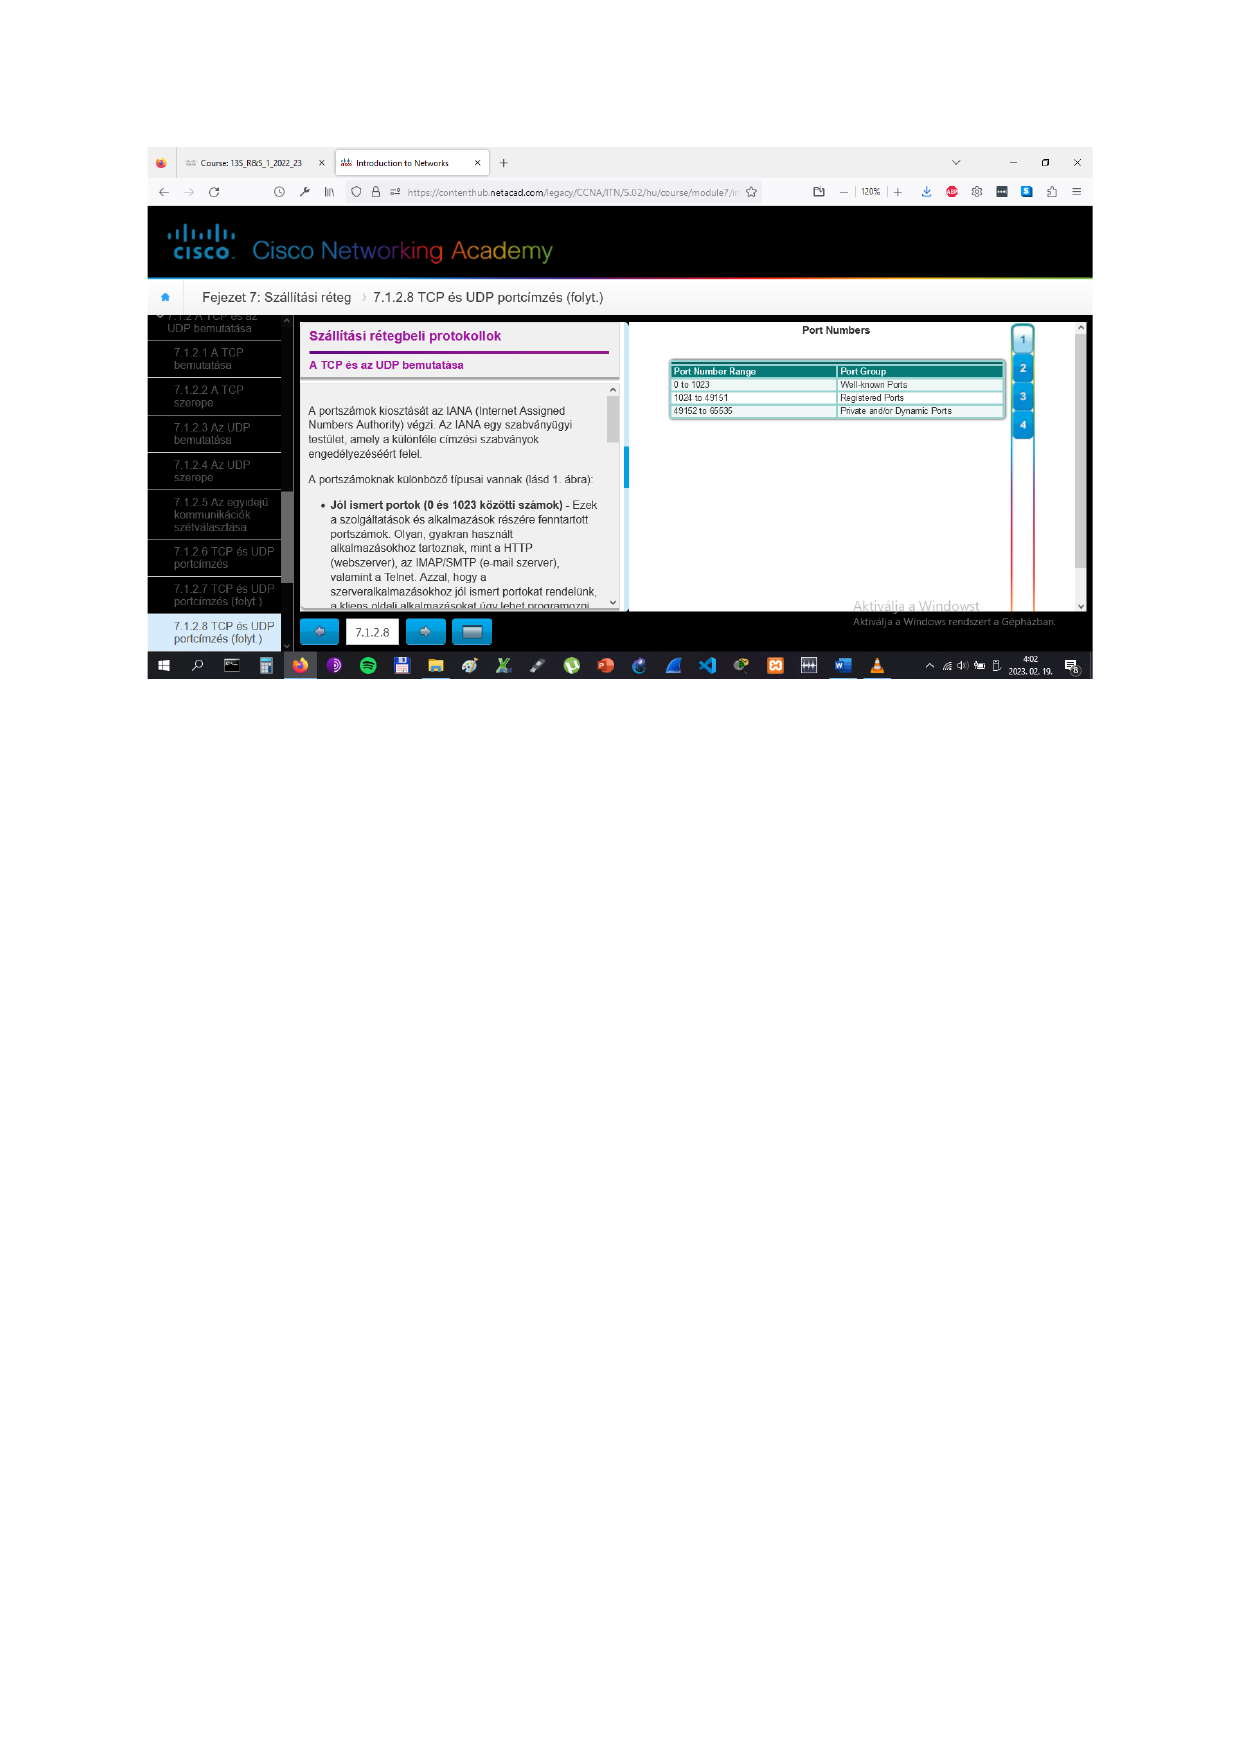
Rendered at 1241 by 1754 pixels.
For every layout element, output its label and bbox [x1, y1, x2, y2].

picture [147, 147, 1093, 679]
